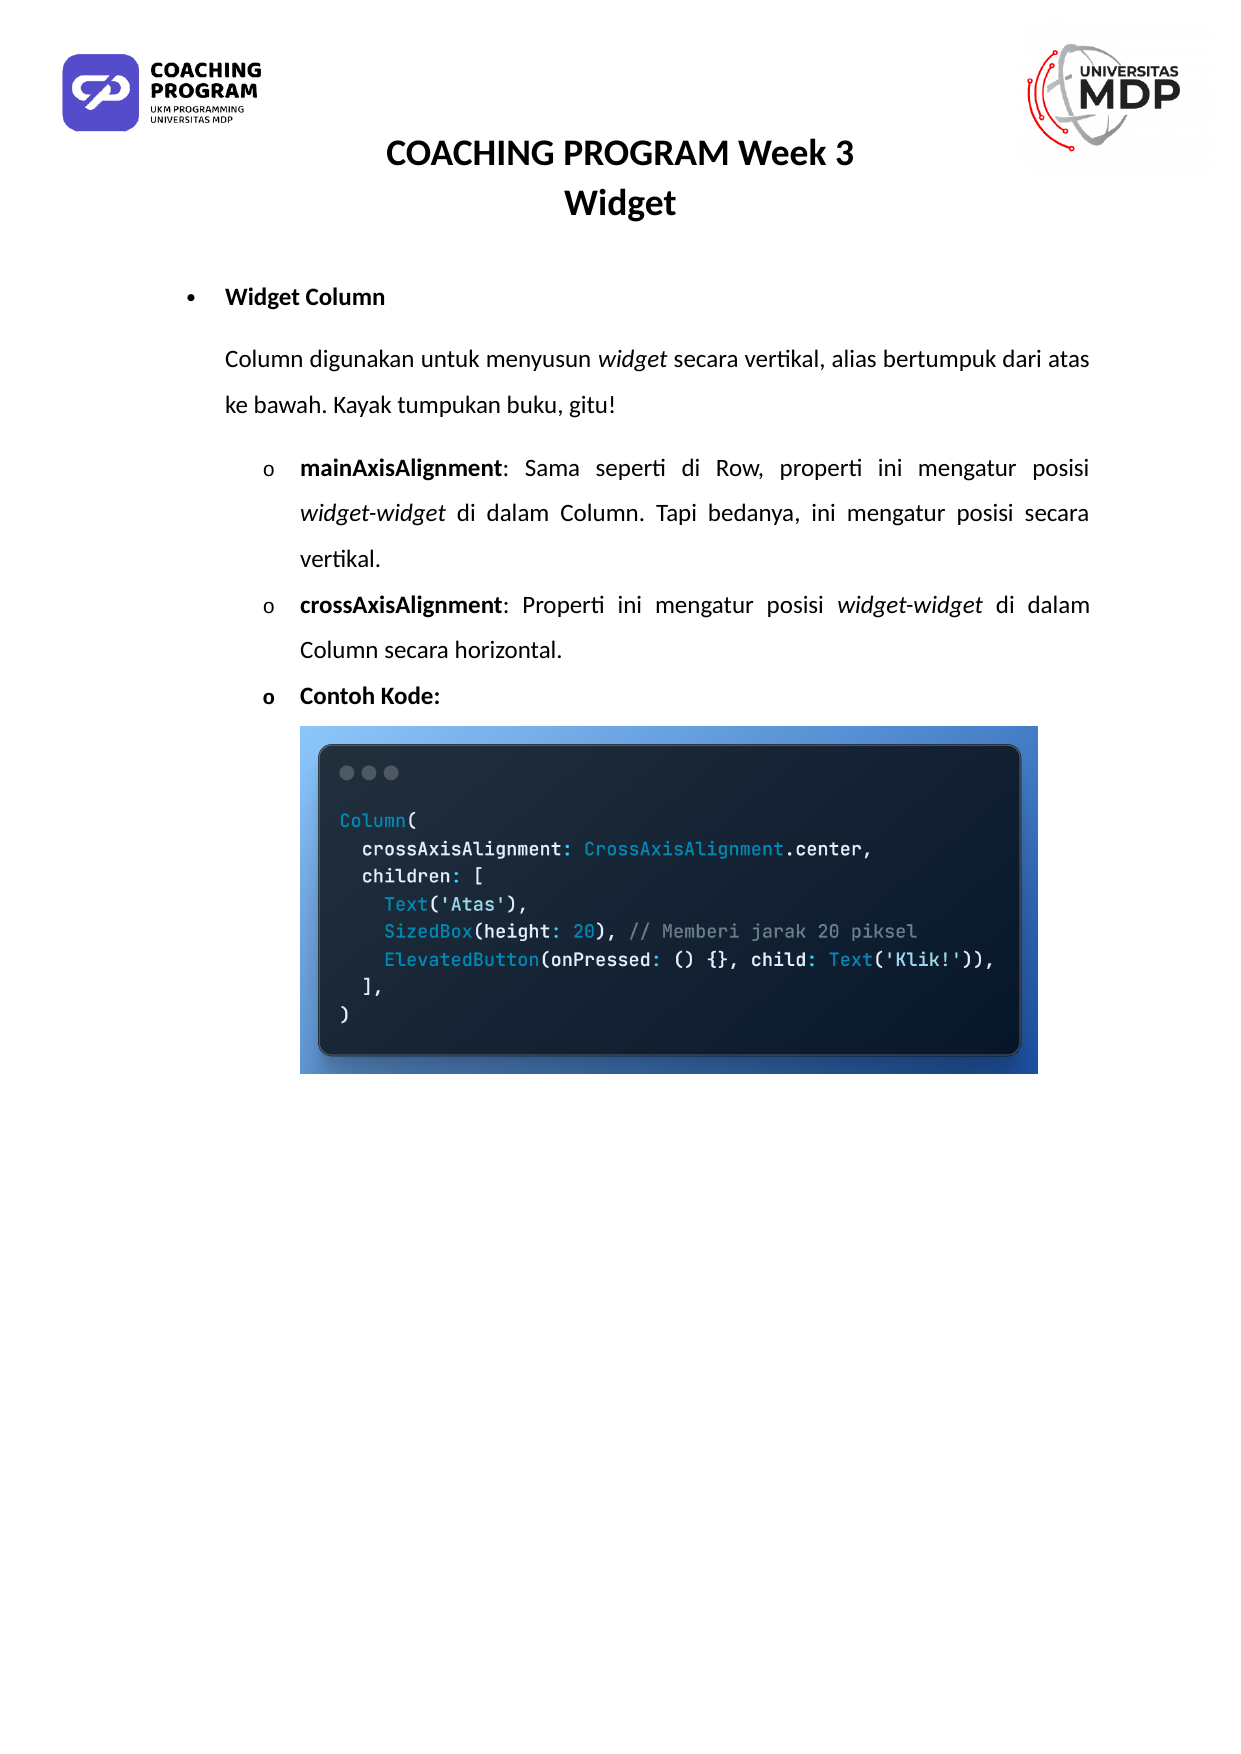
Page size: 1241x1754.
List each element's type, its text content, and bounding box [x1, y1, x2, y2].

list Contoh Kode: [262, 680, 1090, 711]
picture [1018, 17, 1213, 178]
list Widget Column [187, 281, 1090, 312]
text Column digunakan untuk menyusun widget secara vertikal, alias bertumpuk dari atas ke bawah. Kayak tumpukan buku, gitu! [225, 344, 1090, 420]
picture [300, 726, 1038, 1074]
list crossAxisAlignment: Properti ini mengatur posisi widget-widget di dalam Column secara horizontal. [262, 589, 1090, 665]
picture [55, 49, 269, 140]
list mainAxisAlignment: Sama seperti di Row, properti ini mengatur posisi widget-widget di dalam Column. Tapi bedanya, ini mengatur posisi secara vertikal. [262, 452, 1090, 574]
